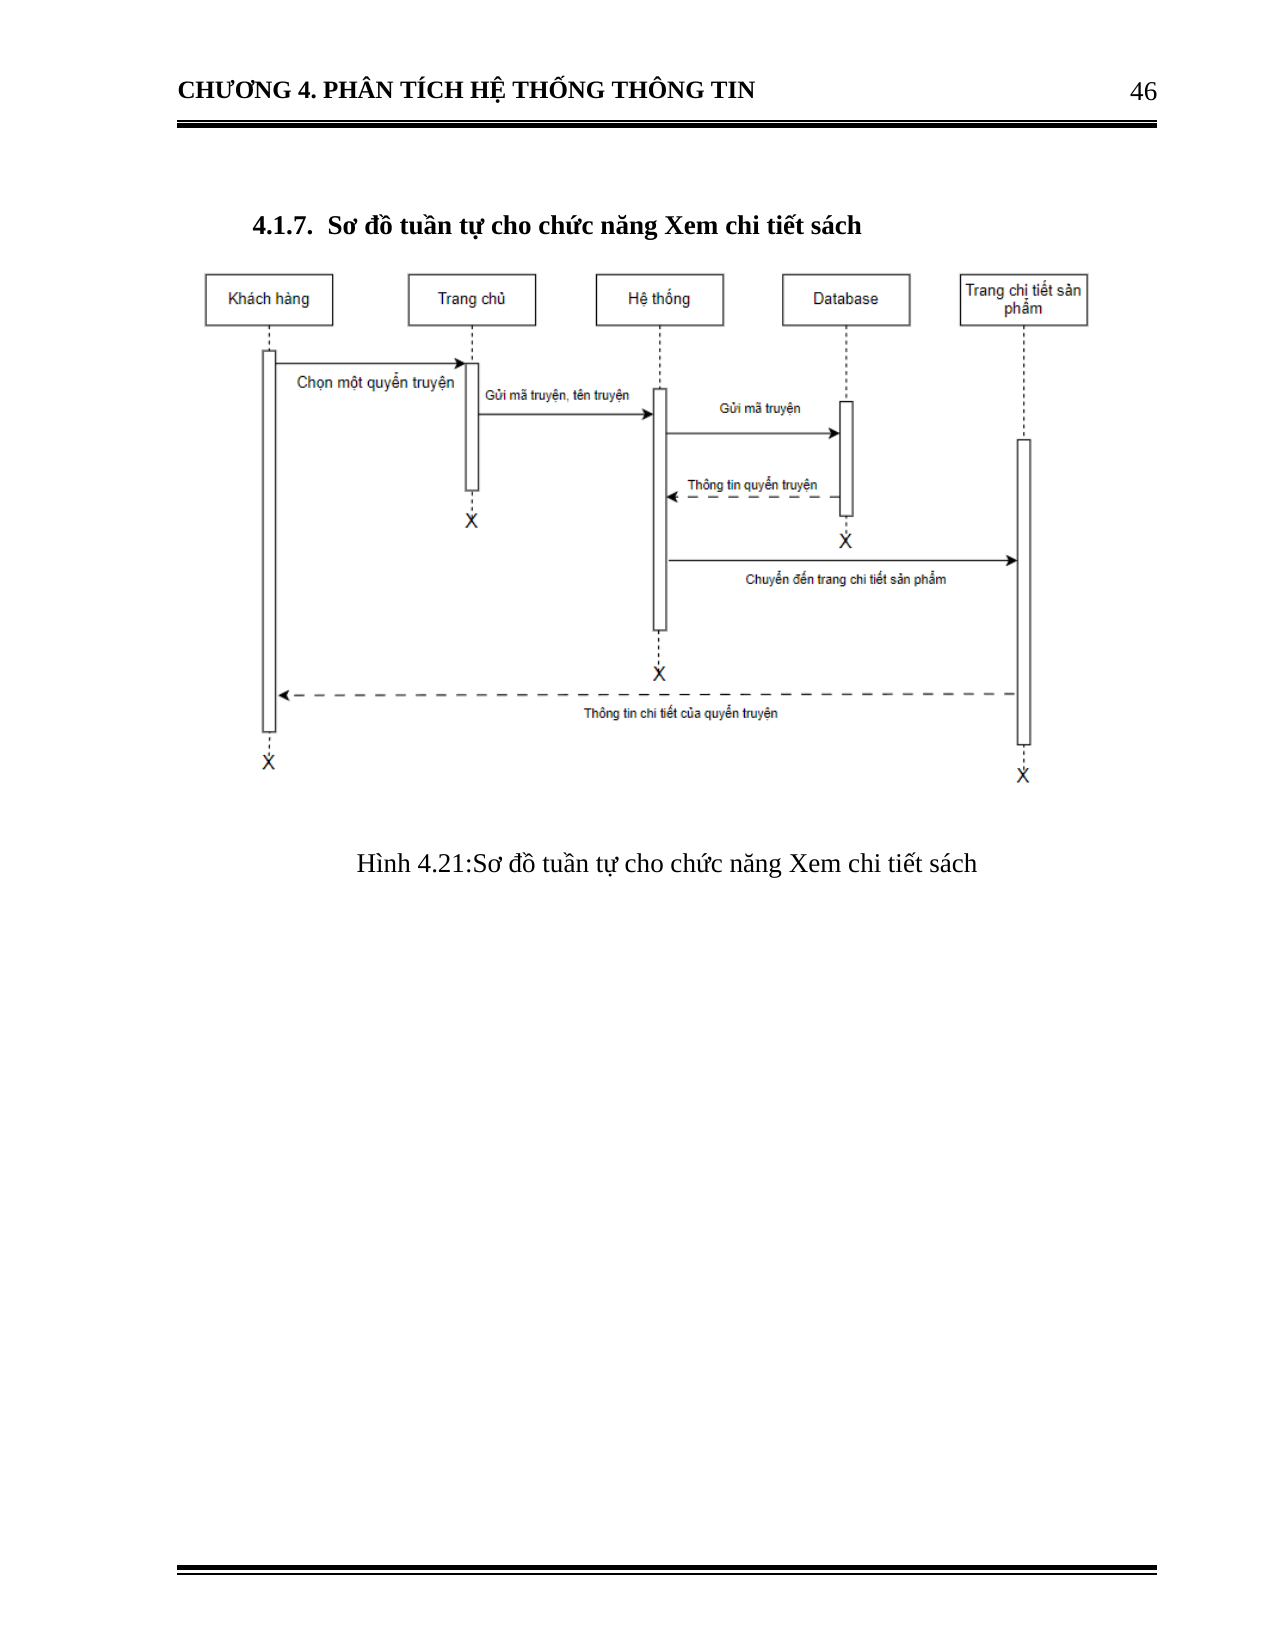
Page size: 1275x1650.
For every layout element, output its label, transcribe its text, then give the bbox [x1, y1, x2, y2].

picture [177, 242, 1157, 828]
subtitle Sơ đồ tuần tự cho chức năng Xem chi tiết sách [252, 209, 1157, 240]
